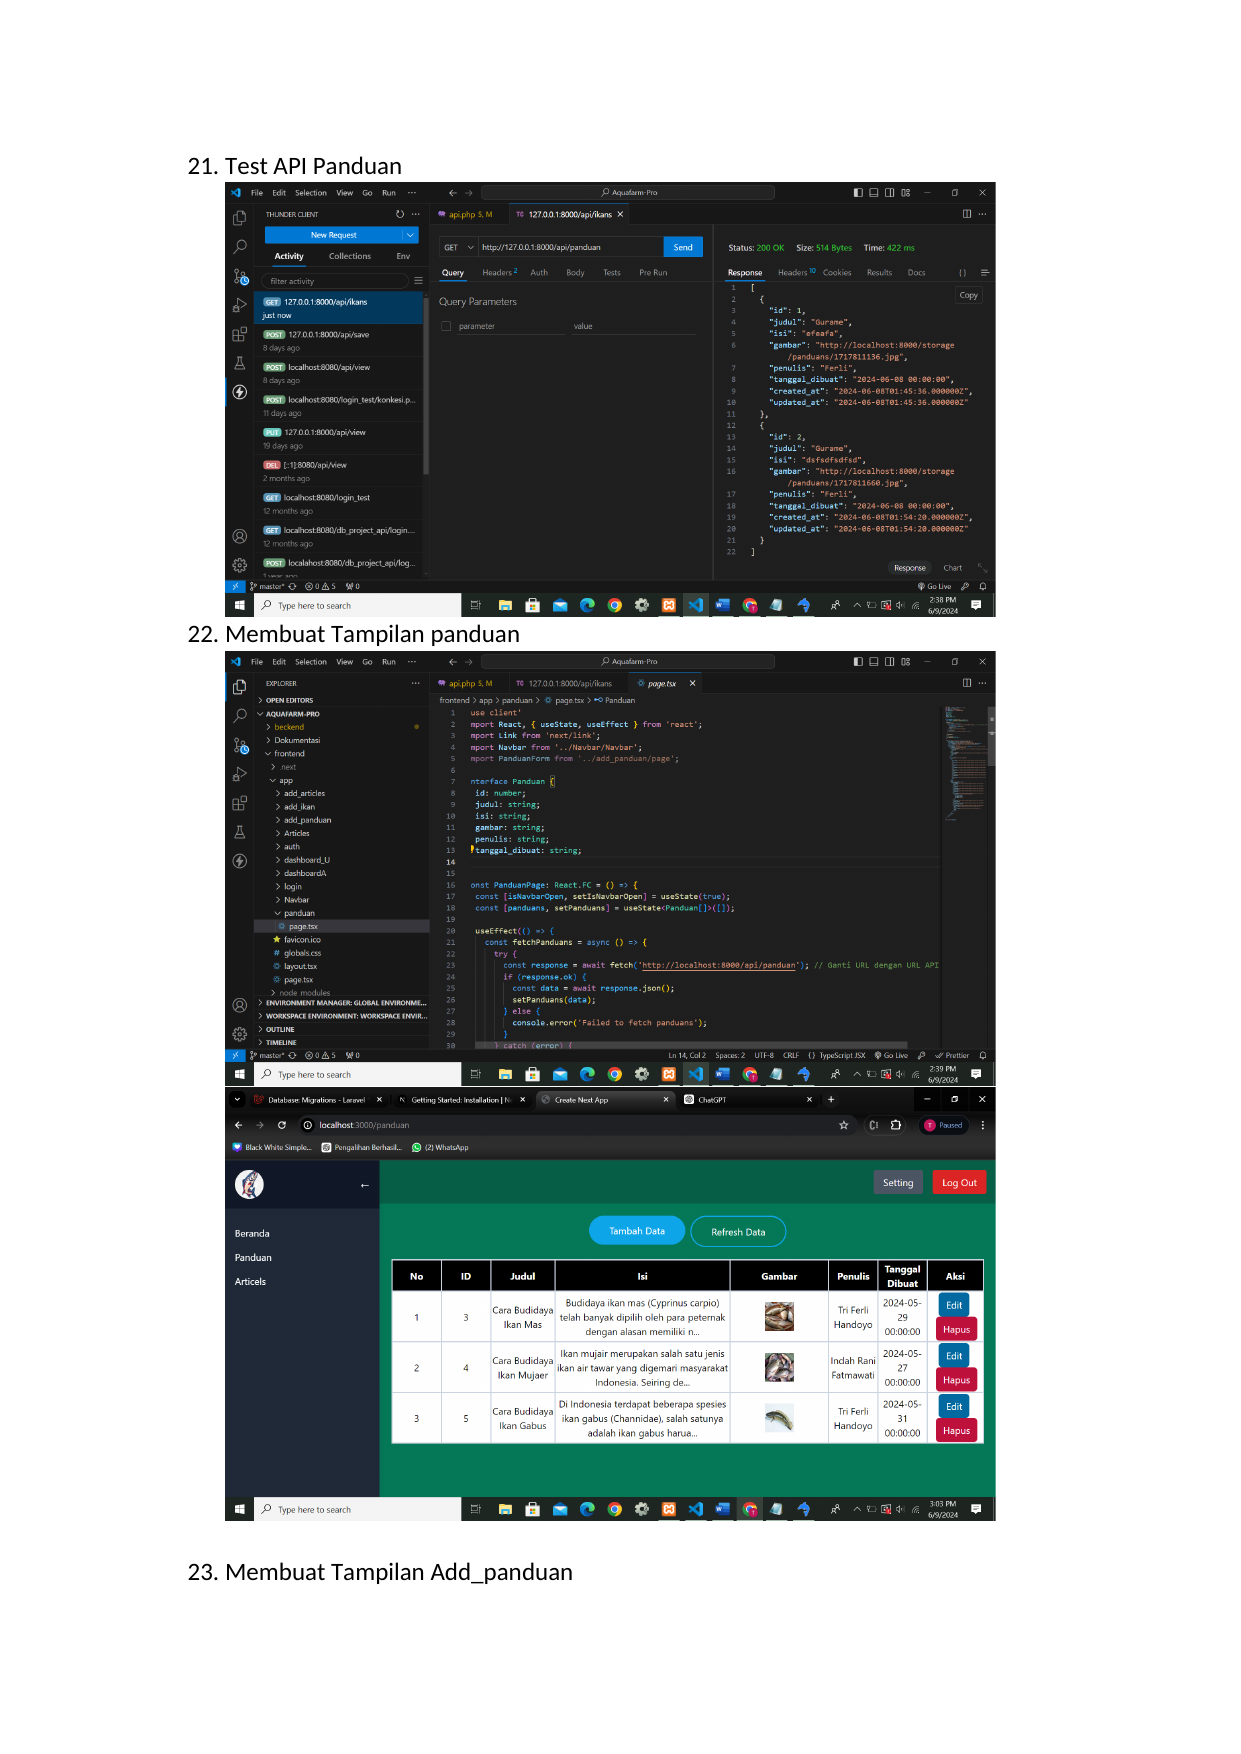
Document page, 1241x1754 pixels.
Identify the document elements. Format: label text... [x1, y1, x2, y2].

list Membuat Tampilan Add_panduan [187, 1556, 1090, 1586]
picture [225, 1087, 996, 1521]
list Test API Panduan [187, 150, 1090, 181]
list Membuat Tampilan panduan [187, 619, 1090, 649]
picture [225, 651, 996, 1086]
picture [225, 182, 996, 617]
